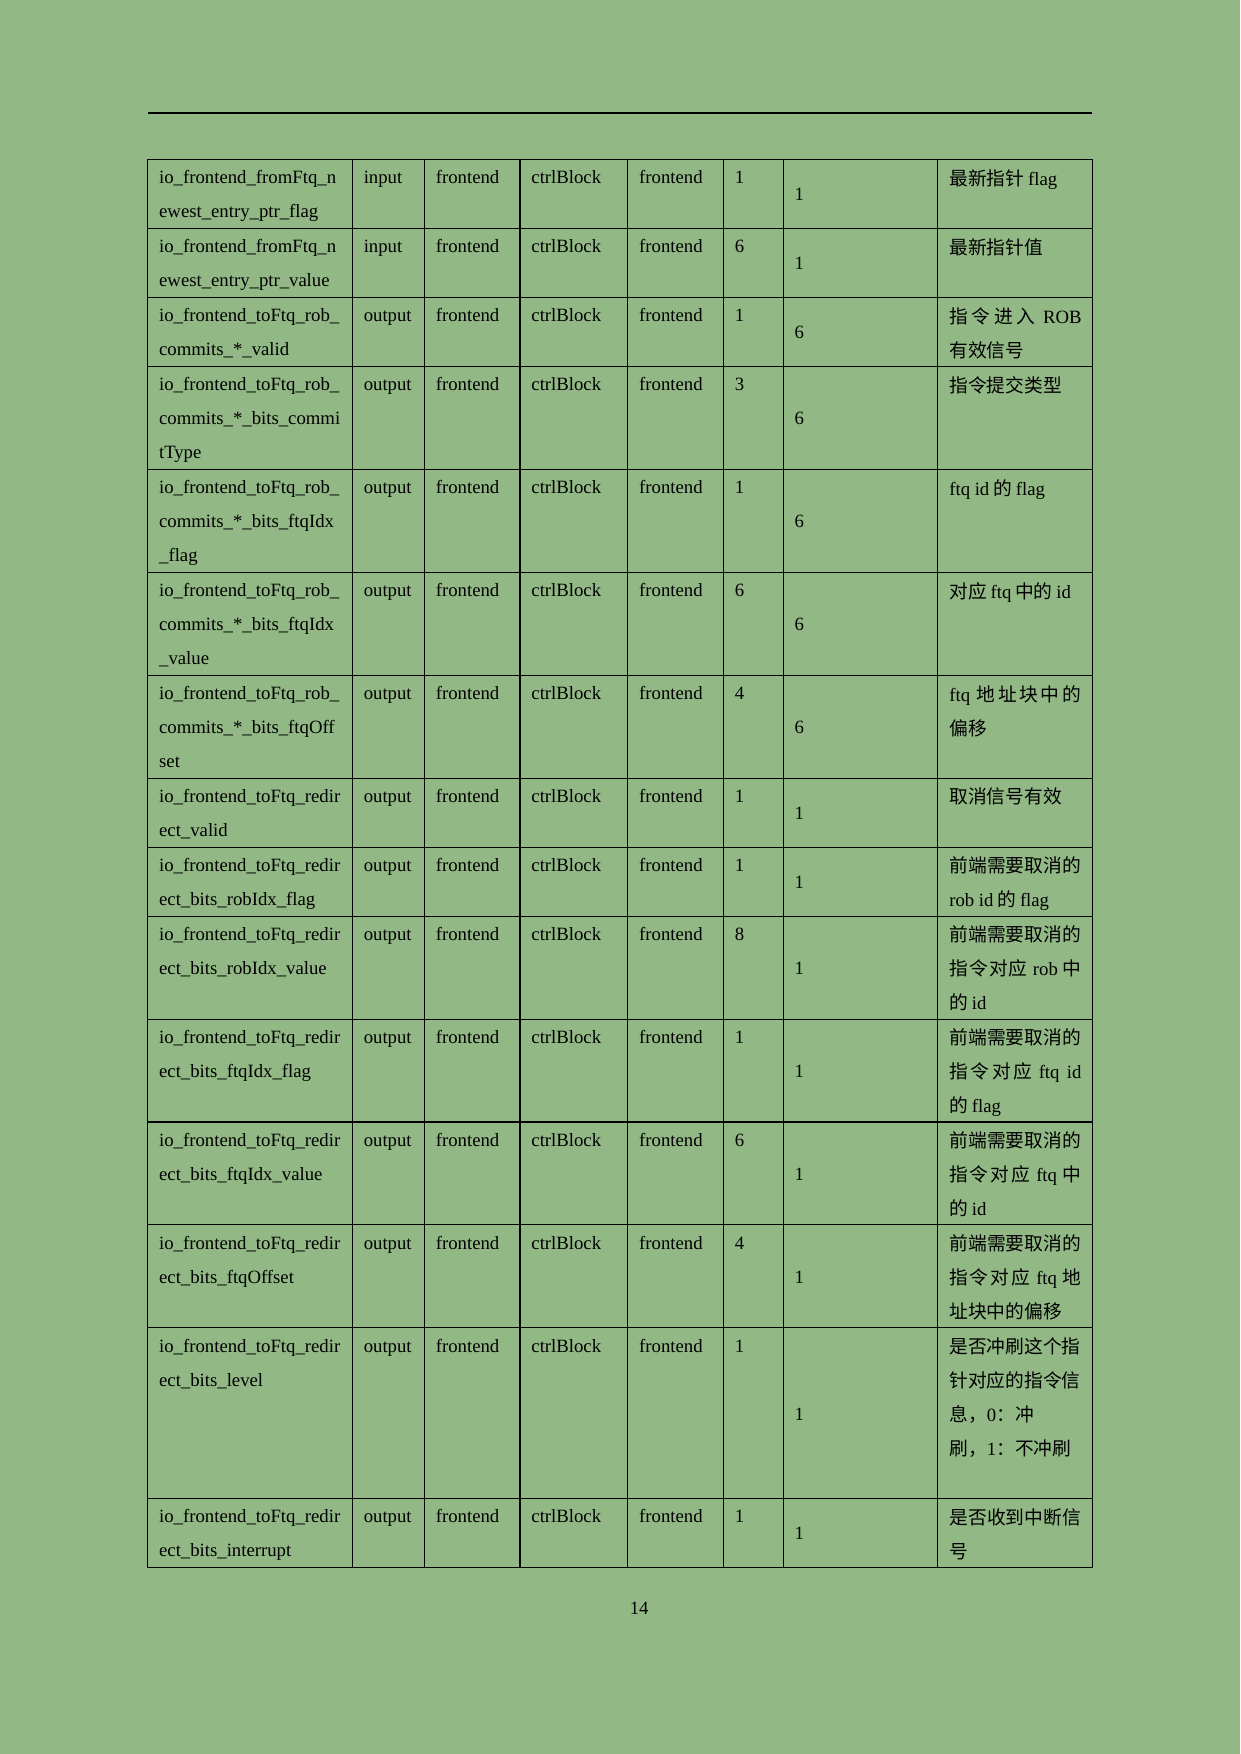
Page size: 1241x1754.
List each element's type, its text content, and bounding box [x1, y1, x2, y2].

table_cell 指令进入ROB有效信号 [938, 298, 1092, 366]
table_cell io_frontend_toFtq_redirect_bits_robIdx_flag [148, 848, 352, 916]
table_cell io_frontend_toFtq_redirect_bits_ftqIdx_value [148, 1123, 352, 1224]
table_cell 前端需要取消的指令对应rob中的id [938, 917, 1092, 1018]
table_cell frontend [628, 573, 723, 675]
table_cell 1 [724, 160, 783, 228]
table_cell 1 [784, 1123, 937, 1224]
table_cell io_frontend_toFtq_redirect_valid [148, 779, 352, 847]
table_cell frontend [425, 1499, 519, 1567]
table_cell frontend [628, 1225, 723, 1327]
table_cell frontend [628, 676, 723, 778]
table_cell 1 [784, 917, 937, 1018]
table_cell output [353, 1499, 424, 1567]
table_cell frontend [425, 1123, 519, 1224]
table_cell ctrlBlock [521, 779, 627, 847]
table_cell output [353, 1328, 424, 1498]
table_cell 1 [724, 1499, 783, 1567]
table_cell 4 [724, 1225, 783, 1327]
table_cell frontend [425, 298, 519, 366]
table_cell output [353, 1123, 424, 1224]
table_cell 前端需要取消的rob id的flag [938, 848, 1092, 916]
table_cell 6 [724, 1123, 783, 1224]
table_cell 1 [784, 160, 937, 228]
table_cell io_frontend_toFtq_rob_commits_*_bits_ftqIdx_flag [148, 470, 352, 572]
table_cell ctrlBlock [521, 298, 627, 366]
table_cell 1 [784, 229, 937, 297]
table_cell output [353, 573, 424, 675]
table_cell 8 [724, 917, 783, 1018]
table_cell ctrlBlock [521, 1123, 627, 1224]
table_cell 是否冲刷这个指针对应的指令信息，0：冲刷，1：不冲刷 [938, 1328, 1092, 1498]
table_cell io_frontend_toFtq_rob_commits_*_bits_ftqIdx_value [148, 573, 352, 675]
table_cell frontend [628, 1328, 723, 1498]
table_cell 1 [724, 1020, 783, 1121]
table_cell io_frontend_toFtq_redirect_bits_robIdx_value [148, 917, 352, 1018]
table_cell output [353, 298, 424, 366]
table_cell ctrlBlock [521, 848, 627, 916]
table_cell ctrlBlock [521, 573, 627, 675]
table_cell frontend [425, 1225, 519, 1327]
table_cell 对应ftq中的id [938, 573, 1092, 675]
table_cell output [353, 676, 424, 778]
table_cell output [353, 1225, 424, 1327]
table_cell frontend [425, 160, 519, 228]
table_cell frontend [628, 848, 723, 916]
table_cell io_frontend_toFtq_rob_commits_*_valid [148, 298, 352, 366]
table_cell ctrlBlock [521, 676, 627, 778]
table_cell 1 [784, 1020, 937, 1121]
table_cell frontend [425, 470, 519, 572]
table_cell frontend [628, 1123, 723, 1224]
table_cell output [353, 367, 424, 469]
table_cell 6 [784, 573, 937, 675]
table_cell frontend [425, 1020, 519, 1121]
table_cell frontend [425, 573, 519, 675]
table_cell frontend [425, 917, 519, 1018]
table_cell 取消信号有效 [938, 779, 1092, 847]
table_cell frontend [425, 1328, 519, 1498]
table_cell 指令提交类型 [938, 367, 1092, 469]
table_cell ctrlBlock [521, 1328, 627, 1498]
table_cell input [353, 229, 424, 297]
table_cell 1 [724, 1328, 783, 1498]
table_cell io_frontend_toFtq_rob_commits_*_bits_commitType [148, 367, 352, 469]
table_cell ctrlBlock [521, 1499, 627, 1567]
table_cell 1 [784, 1225, 937, 1327]
table_cell io_frontend_fromFtq_newest_entry_ptr_flag [148, 160, 352, 228]
table_cell frontend [628, 917, 723, 1018]
table_cell ctrlBlock [521, 1020, 627, 1121]
table_cell frontend [425, 229, 519, 297]
table_cell 最新指针值 [938, 229, 1092, 297]
table_cell frontend [425, 848, 519, 916]
table_cell output [353, 470, 424, 572]
table_cell 1 [784, 1328, 937, 1498]
table_cell frontend [425, 676, 519, 778]
table_cell io_frontend_fromFtq_newest_entry_ptr_value [148, 229, 352, 297]
table_cell output [353, 848, 424, 916]
table_cell input [353, 160, 424, 228]
table_cell 前端需要取消的指令对应ftq id的flag [938, 1020, 1092, 1121]
table_cell ctrlBlock [521, 1225, 627, 1327]
table_cell output [353, 1020, 424, 1121]
table_cell frontend [628, 160, 723, 228]
table_cell 6 [784, 367, 937, 469]
table_cell output [353, 779, 424, 847]
table_cell 3 [724, 367, 783, 469]
table_cell output [353, 917, 424, 1018]
table_cell 6 [724, 229, 783, 297]
table_cell io_frontend_toFtq_rob_commits_*_bits_ftqOffset [148, 676, 352, 778]
table_cell ctrlBlock [521, 470, 627, 572]
table_cell 1 [724, 779, 783, 847]
table_cell ftq地址块中的偏移 [938, 676, 1092, 778]
table_cell io_frontend_toFtq_redirect_bits_ftqIdx_flag [148, 1020, 352, 1121]
table_cell ctrlBlock [521, 229, 627, 297]
table_cell 1 [724, 848, 783, 916]
table_cell 6 [784, 470, 937, 572]
table_cell 6 [784, 676, 937, 778]
table_cell io_frontend_toFtq_redirect_bits_interrupt [148, 1499, 352, 1567]
table_cell frontend [425, 779, 519, 847]
table_cell frontend [628, 298, 723, 366]
table_cell 最新指针flag [938, 160, 1092, 228]
table_cell frontend [628, 779, 723, 847]
table_cell 4 [724, 676, 783, 778]
table_cell 1 [784, 848, 937, 916]
table_cell ctrlBlock [521, 917, 627, 1018]
table_cell 是否收到中断信号 [938, 1499, 1092, 1567]
table_cell ftq id的flag [938, 470, 1092, 572]
table_cell 前端需要取消的指令对应ftq中的id [938, 1123, 1092, 1224]
table_cell ctrlBlock [521, 160, 627, 228]
table_cell frontend [628, 470, 723, 572]
table_cell frontend [628, 1020, 723, 1121]
table_cell 1 [724, 470, 783, 572]
table_cell 前端需要取消的指令对应ftq地址块中的偏移 [938, 1225, 1092, 1327]
table_cell frontend [628, 367, 723, 469]
table_cell ctrlBlock [521, 367, 627, 469]
table_cell frontend [628, 229, 723, 297]
table_cell io_frontend_toFtq_redirect_bits_level [148, 1328, 352, 1498]
table_cell 1 [784, 1499, 937, 1567]
table_cell 6 [784, 298, 937, 366]
table_cell 6 [724, 573, 783, 675]
table_cell frontend [628, 1499, 723, 1567]
table_cell 1 [724, 298, 783, 366]
table_cell 1 [784, 779, 937, 847]
table_cell frontend [425, 367, 519, 469]
table_cell io_frontend_toFtq_redirect_bits_ftqOffset [148, 1225, 352, 1327]
